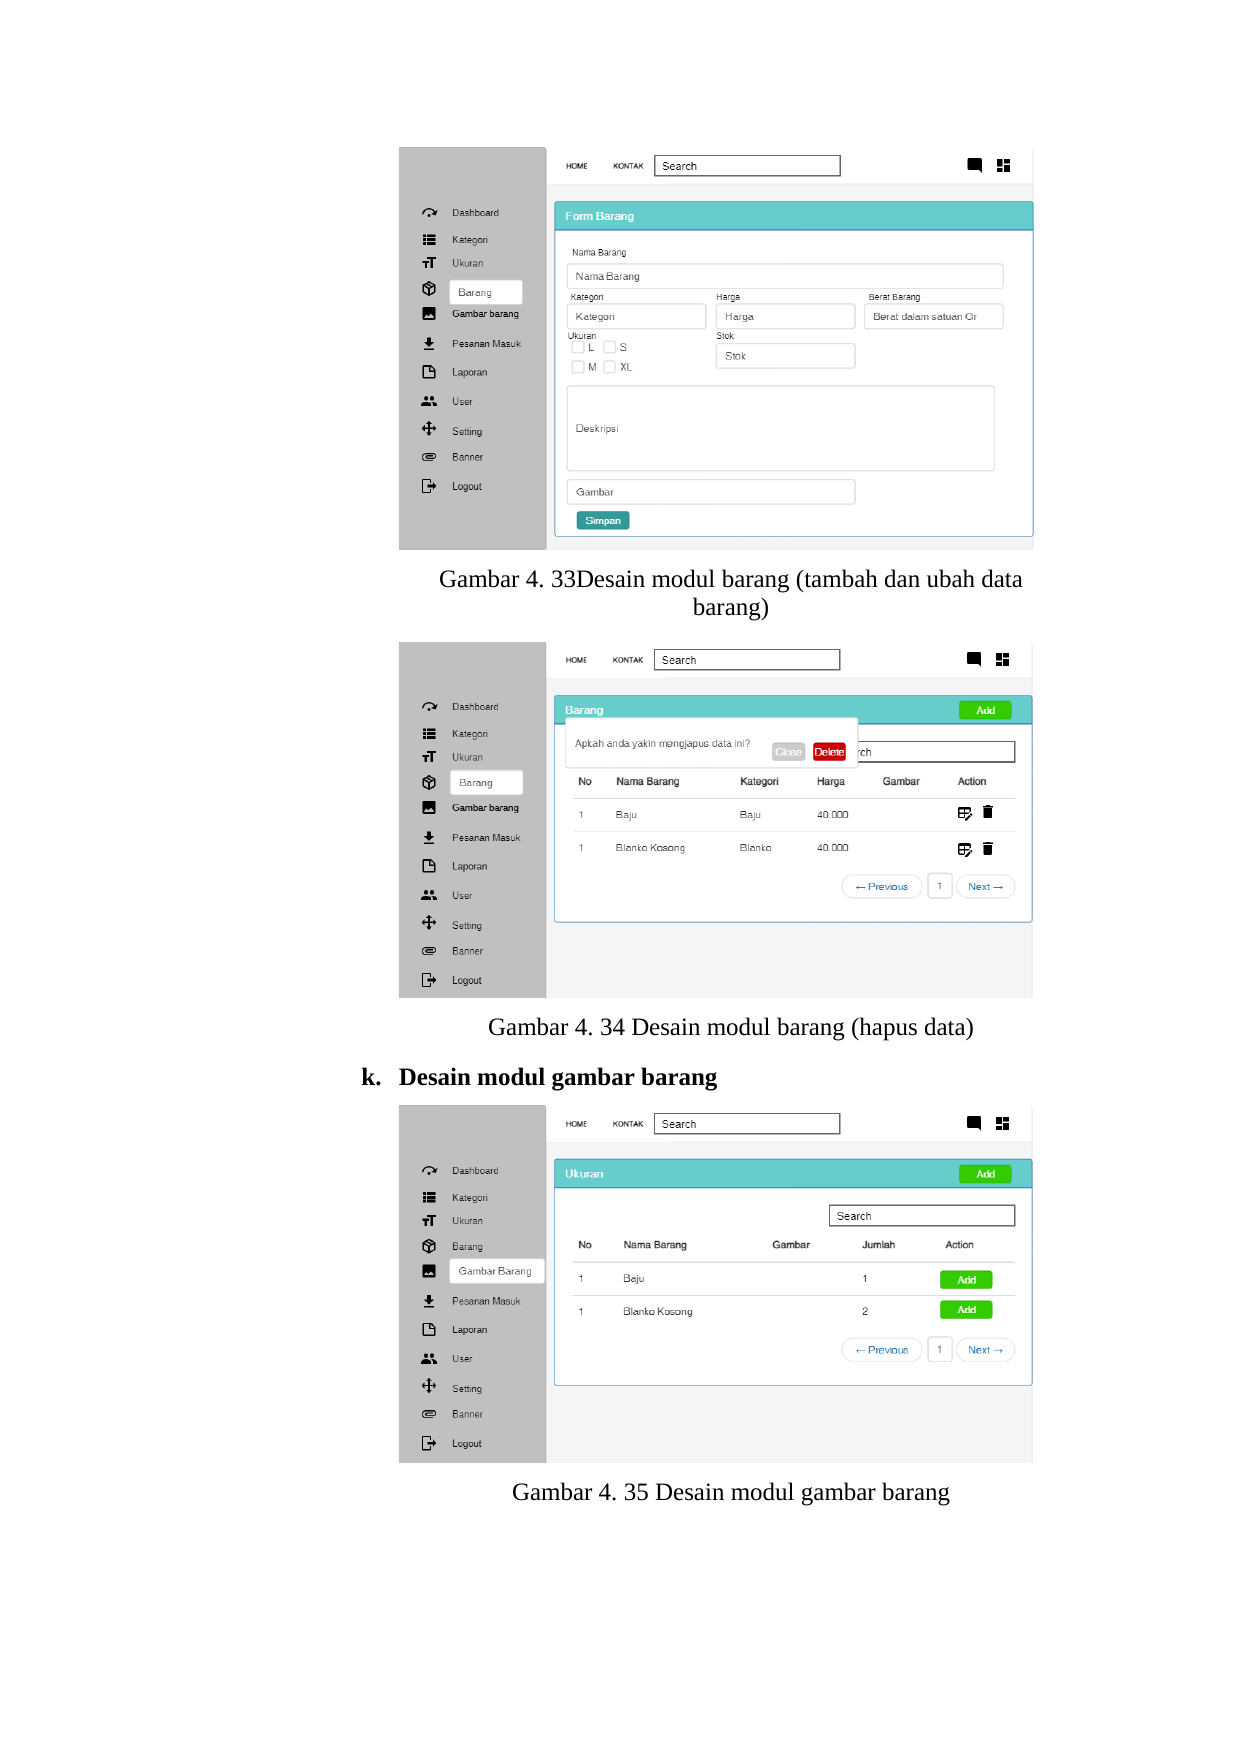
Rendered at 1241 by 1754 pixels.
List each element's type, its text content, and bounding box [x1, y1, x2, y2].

text Gambar 4. 33Desain modul barang (tambah dan ubah data barang) [399, 564, 1063, 621]
subtitle Desain modul gambar barang [361, 1062, 1063, 1091]
text Gambar 4. 34 Desain modul barang (hapus data) [399, 1012, 1063, 1041]
text Gambar 4. 35 Desain modul gambar barang [399, 1477, 1063, 1506]
picture [398, 1105, 1148, 1463]
picture [398, 147, 1148, 550]
picture [398, 642, 1148, 998]
